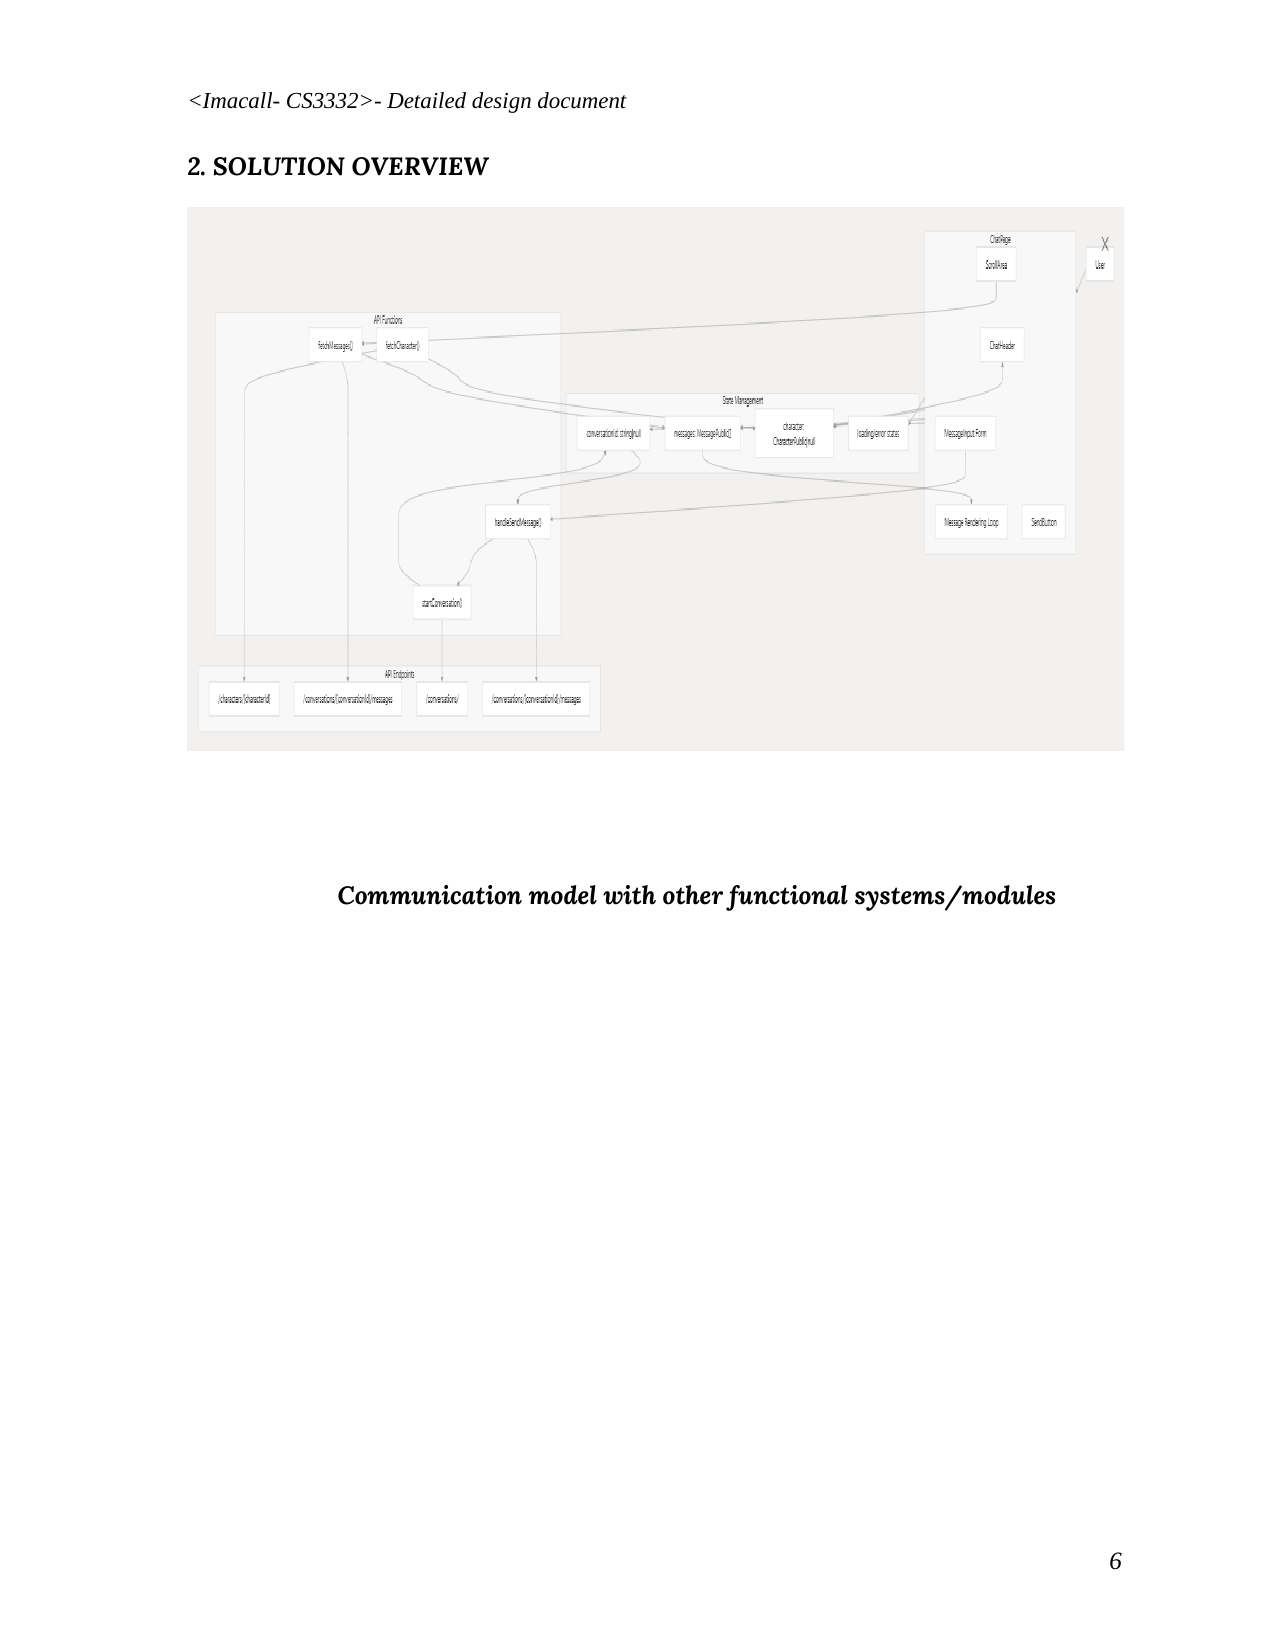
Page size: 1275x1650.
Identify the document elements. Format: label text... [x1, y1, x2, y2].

picture [187, 207, 1125, 751]
text 2. SOLUTION OVERVIEW [187, 150, 1124, 182]
text Communication model with other functional systems/modules [262, 879, 1124, 911]
